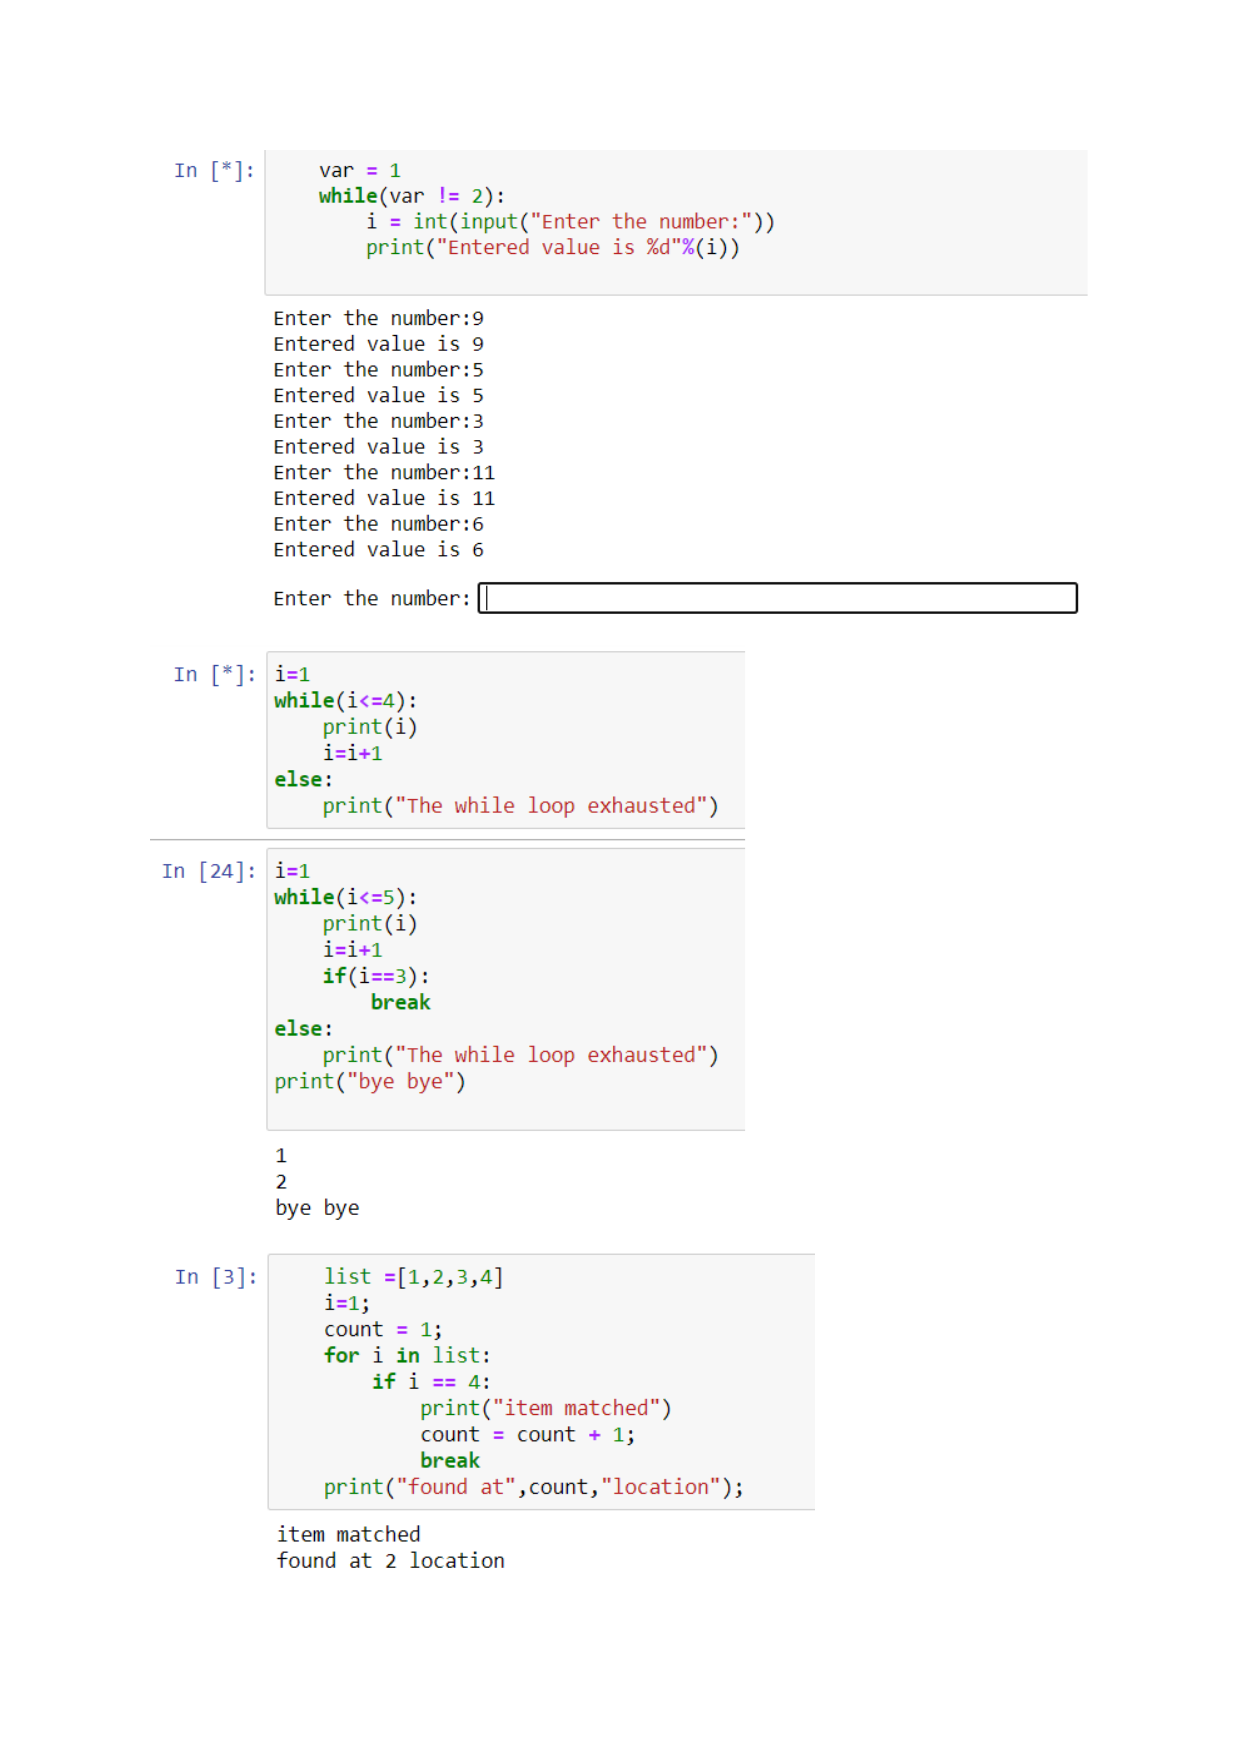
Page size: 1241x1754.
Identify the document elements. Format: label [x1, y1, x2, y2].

picture [150, 150, 1088, 625]
picture [150, 645, 746, 1230]
picture [150, 1250, 815, 1583]
